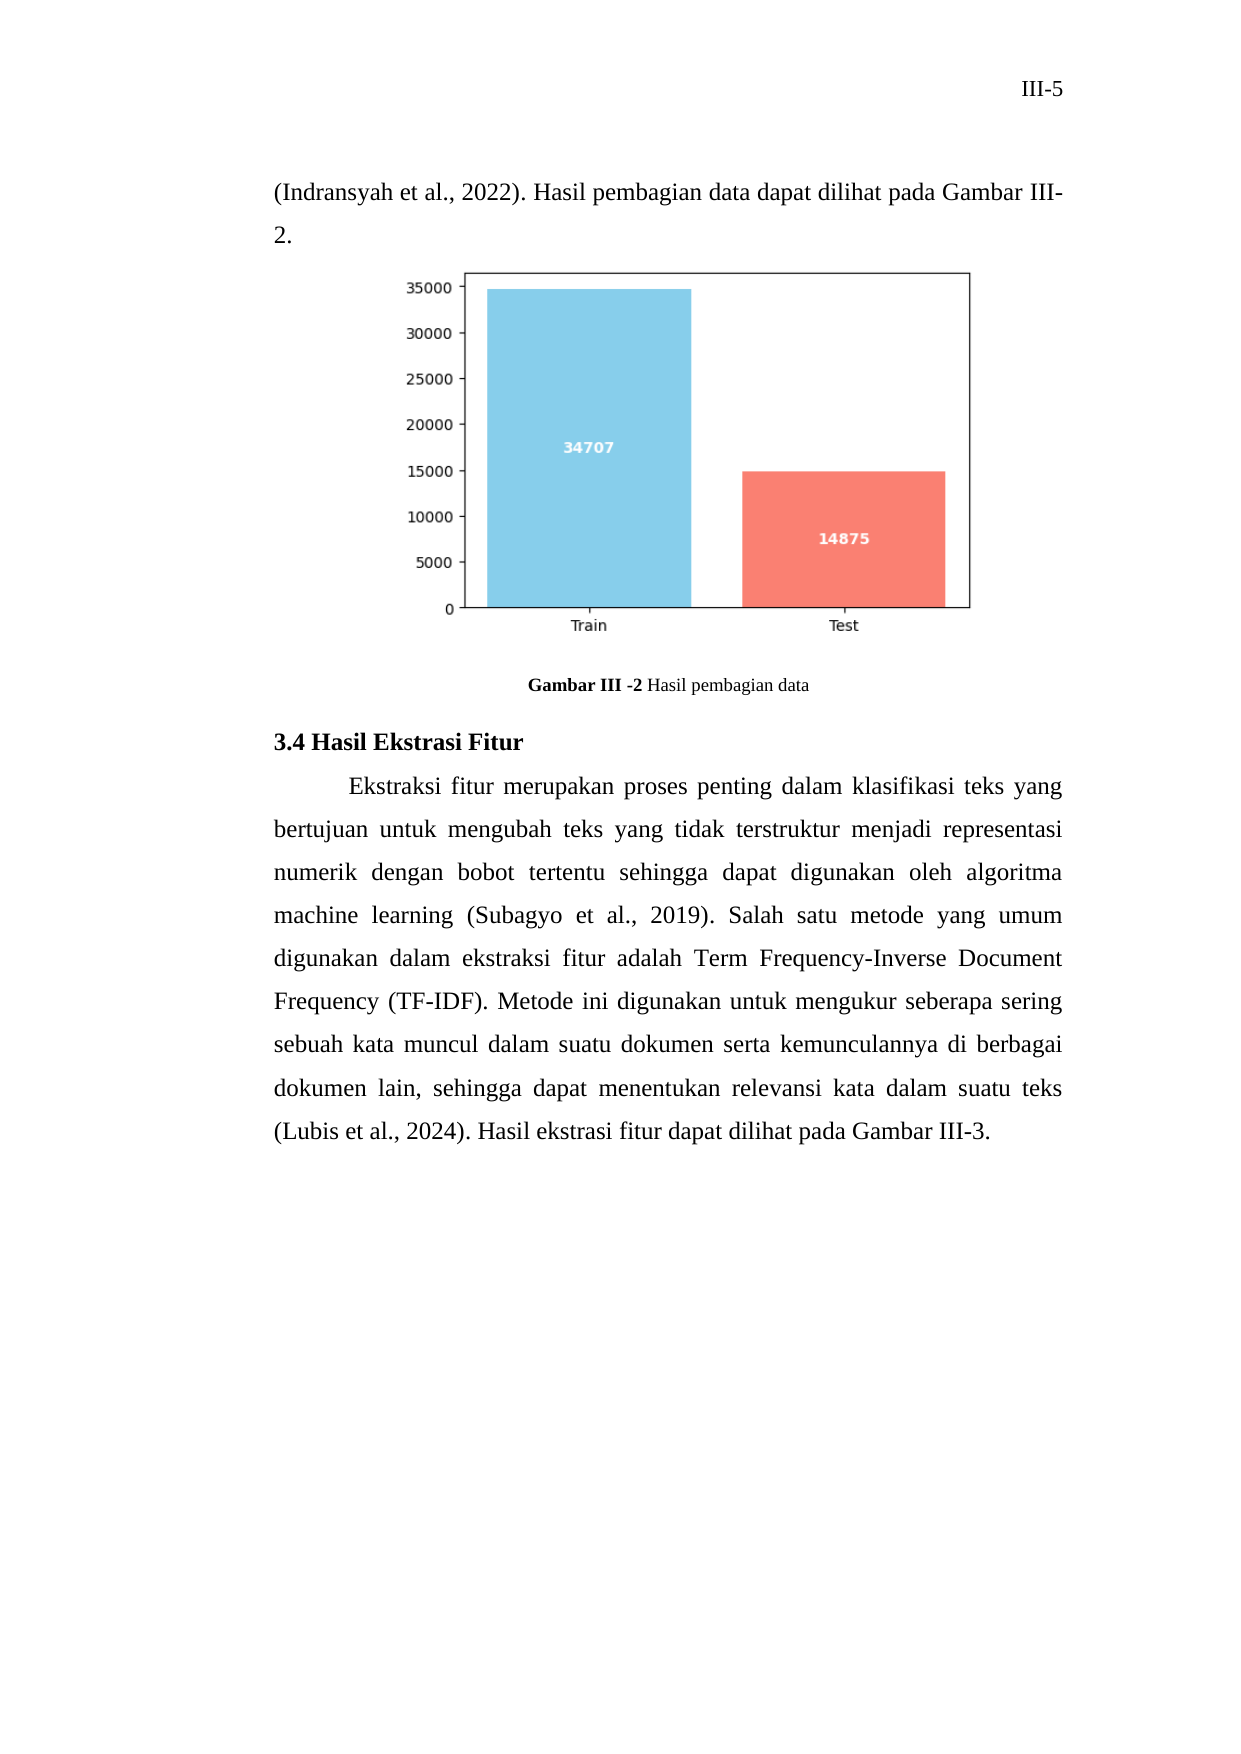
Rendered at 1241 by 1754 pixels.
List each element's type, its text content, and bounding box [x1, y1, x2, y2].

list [274, 177, 1063, 249]
list Ekstraksi fitur merupakan proses penting dalam klasifikasi teks yang bertujuan untuk mengubah teks yang tidak terstruktur menjadi representasi numerik dengan bobot tertentu sehingga dapat digunakan oleh algoritma machine learning (Subagyo et al., 2019). Salah satu metode yang umum digunakan dalam ekstraksi fitur adalah Term Frequency-Inverse Document Frequency (TF-IDF). Metode ini digunakan untuk mengukur seberapa sering sebuah kata muncul dalam suatu dokumen serta kemunculannya di berbagai dokumen lain, sehingga dapat menentukan relevansi kata dalam suatu teks (Lubis et al., 2024). Hasil ekstrasi fitur dapat dilihat pada Gambar III-3. [274, 771, 1063, 1144]
text Gambar III -2 Hasil pembagian data [236, 674, 1063, 696]
picture [396, 263, 979, 644]
subtitle Hasil Ekstrasi Fitur [274, 727, 1063, 756]
